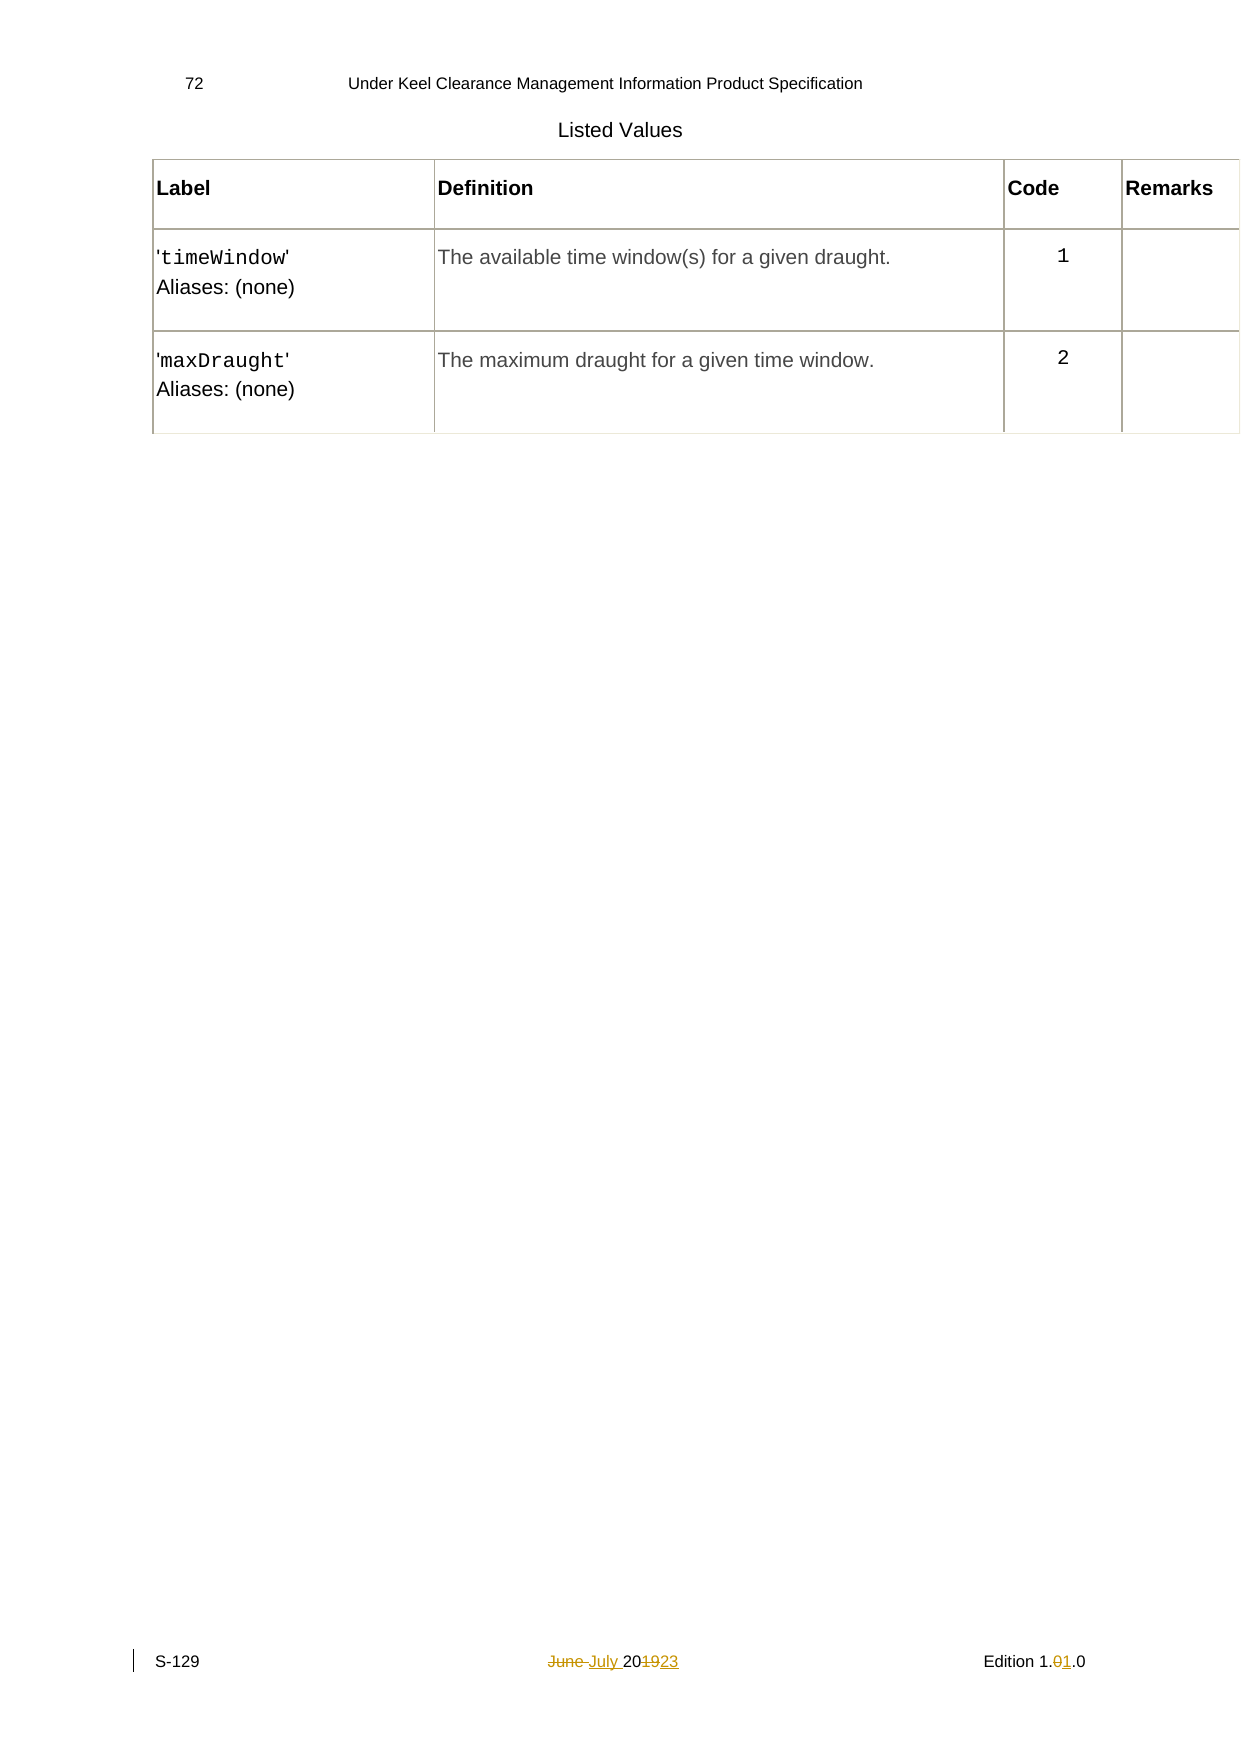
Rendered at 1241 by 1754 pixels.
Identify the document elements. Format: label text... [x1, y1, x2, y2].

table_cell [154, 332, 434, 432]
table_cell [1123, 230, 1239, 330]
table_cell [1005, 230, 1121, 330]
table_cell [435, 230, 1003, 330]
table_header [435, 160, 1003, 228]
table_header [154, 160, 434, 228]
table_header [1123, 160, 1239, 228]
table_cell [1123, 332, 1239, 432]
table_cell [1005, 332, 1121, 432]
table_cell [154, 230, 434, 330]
text Listed Values [148, 118, 1092, 142]
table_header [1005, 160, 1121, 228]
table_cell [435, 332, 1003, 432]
